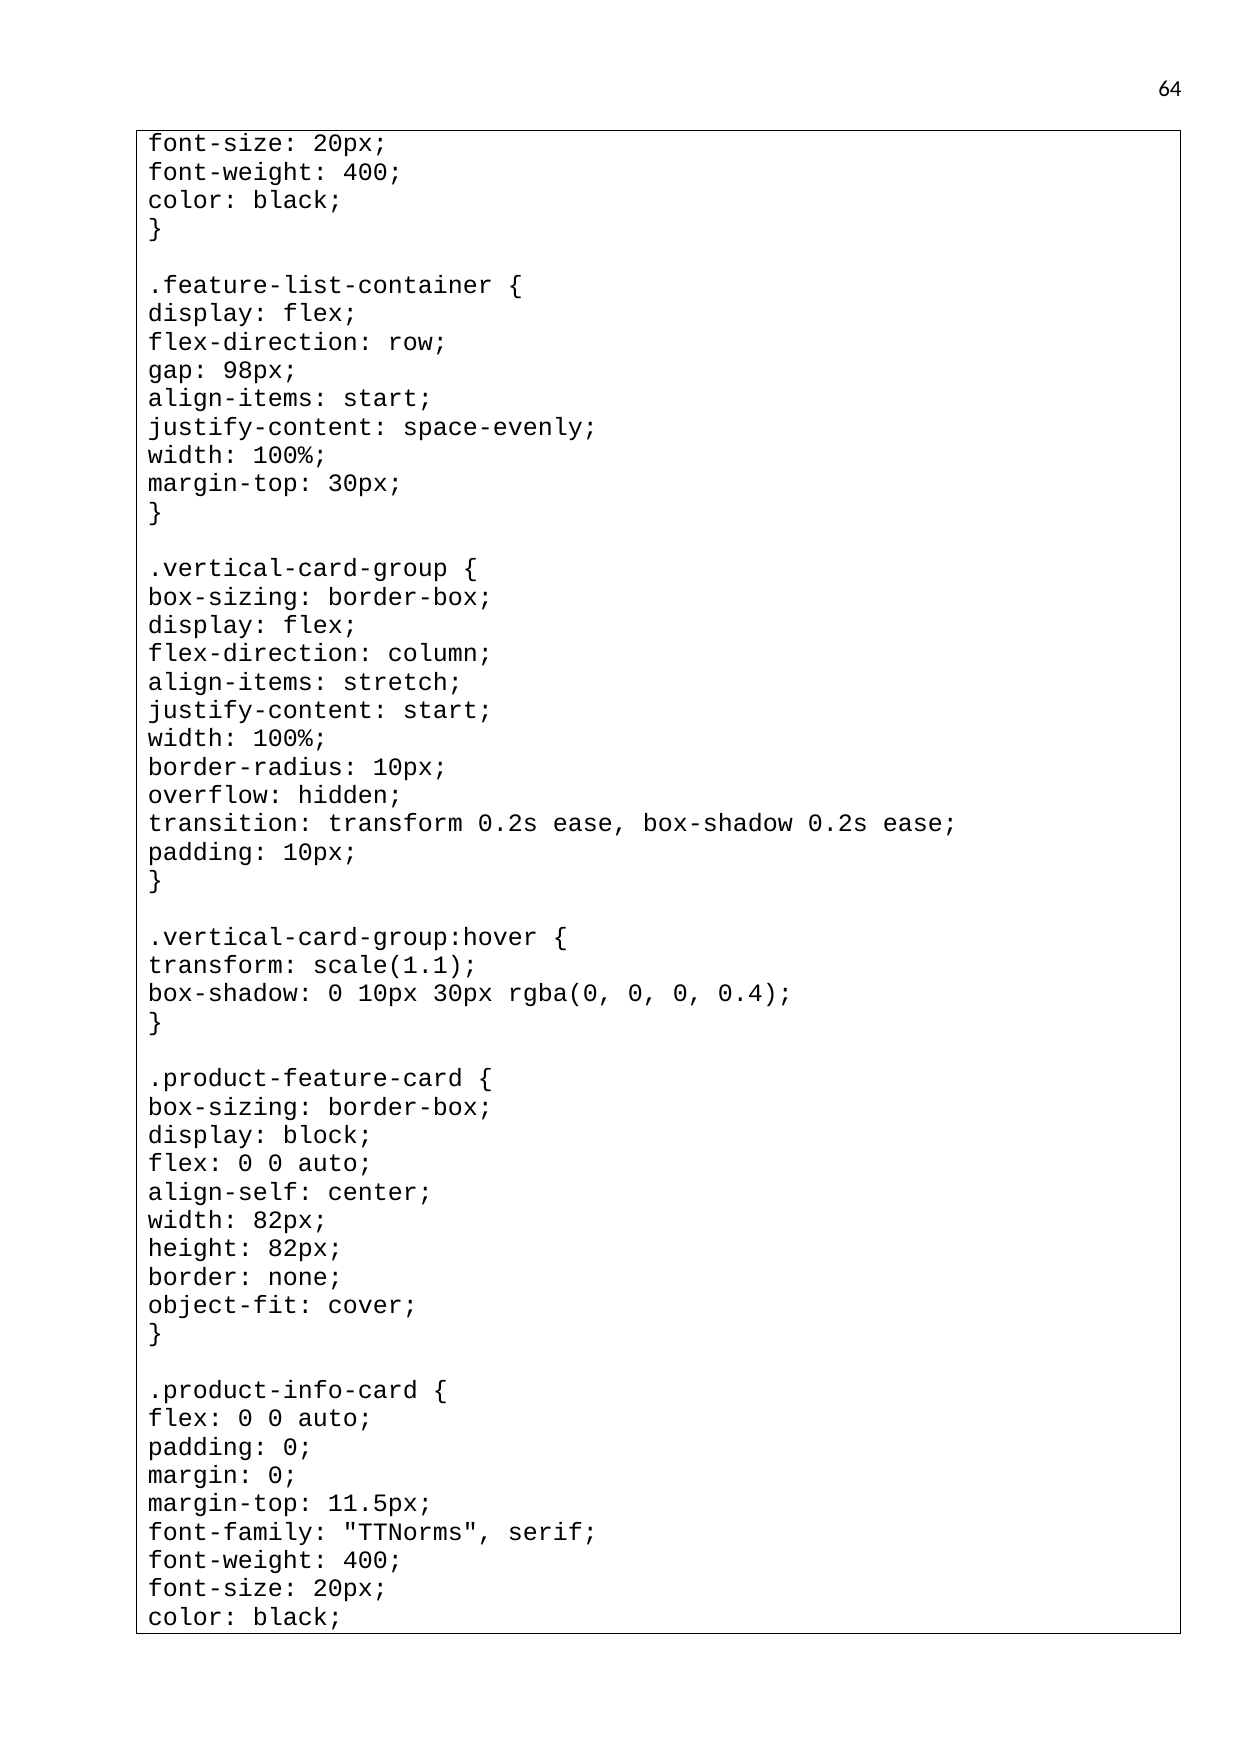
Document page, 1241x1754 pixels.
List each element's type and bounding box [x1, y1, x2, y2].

table_header [137, 131, 1180, 1633]
